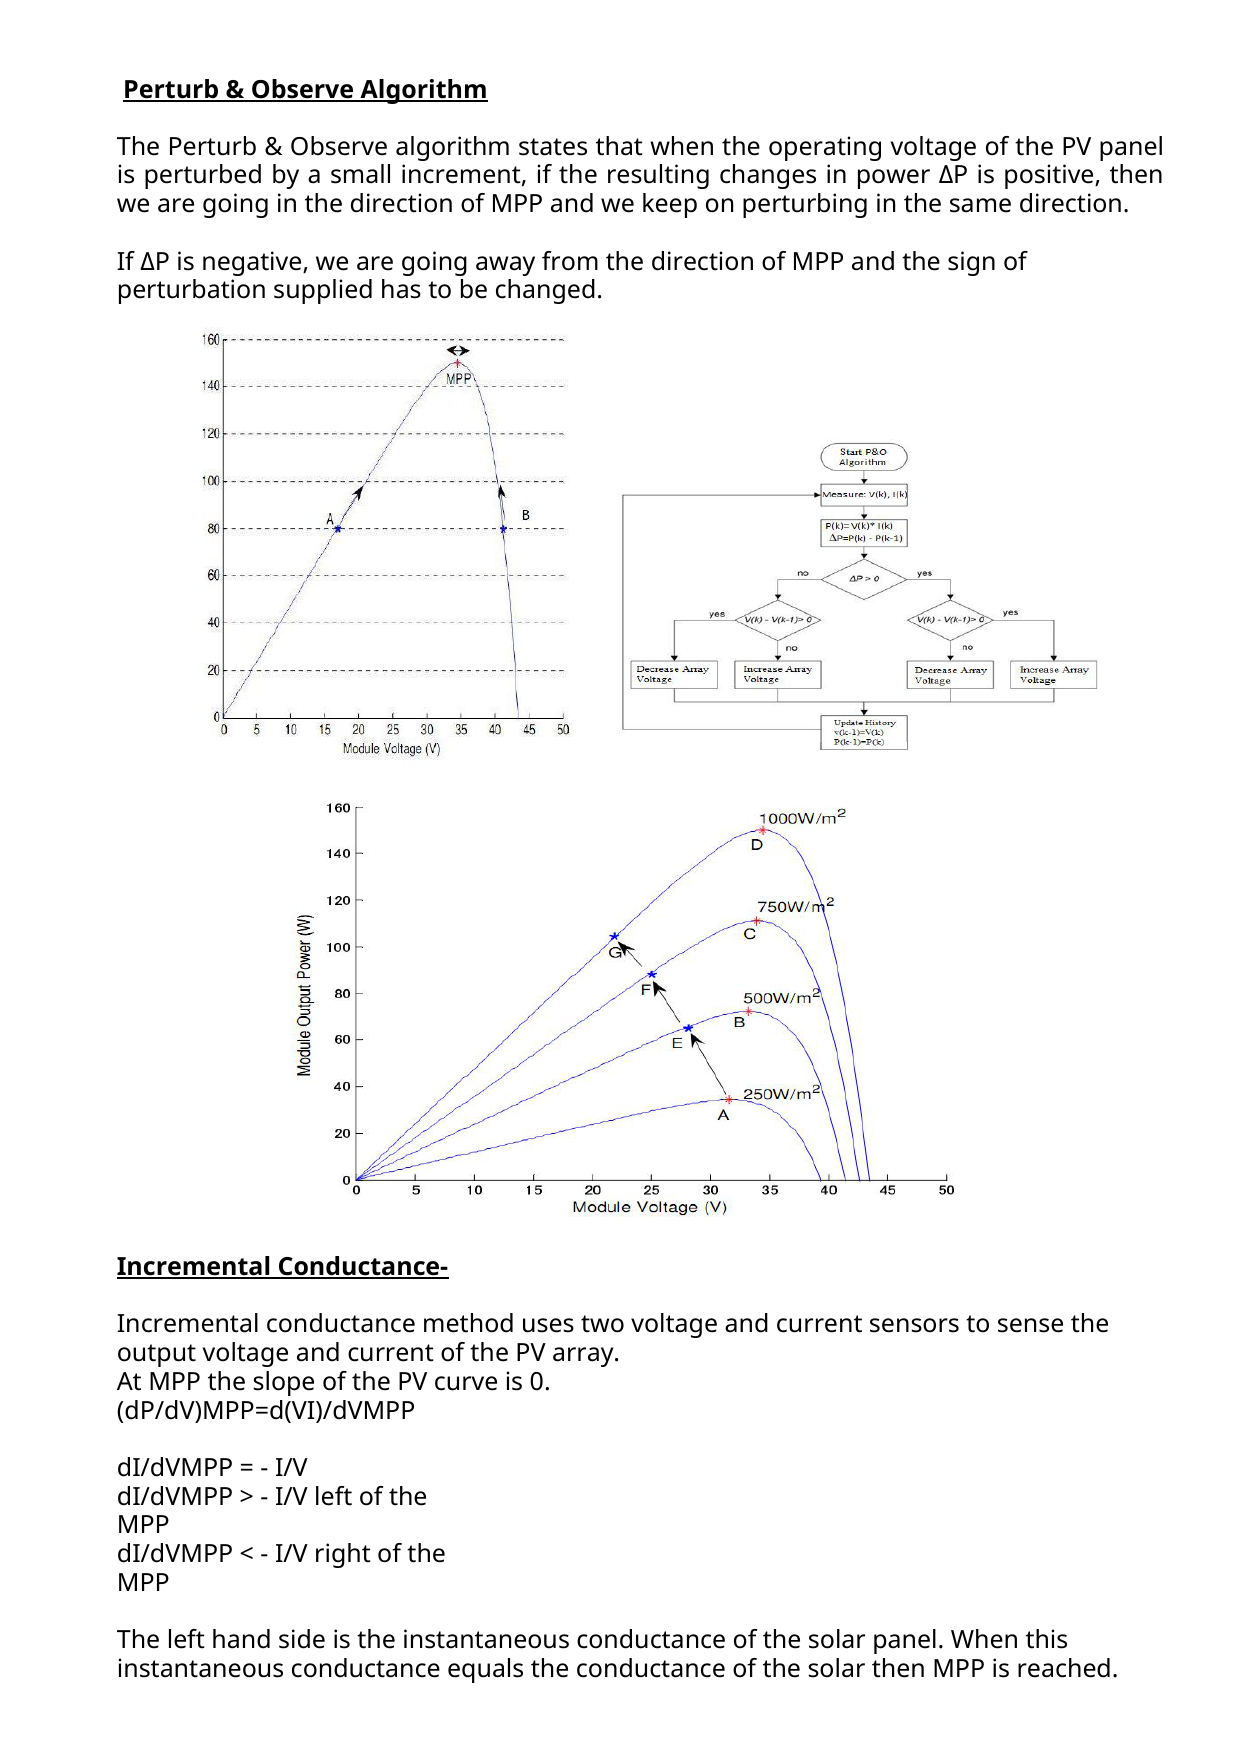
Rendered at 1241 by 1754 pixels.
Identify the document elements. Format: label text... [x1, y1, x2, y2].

text Incremental conductance method uses two voltage and current sensors to sense the output voltage and current of the PV array. [117, 1310, 1167, 1367]
text The Perturb & Observe algorithm states that when the operating voltage of the PV panel is perturbed by a small increment, if the resulting changes in power ΔP is positive, then we are going in the direction of MPP and we keep on perturbing in the same direction. [117, 132, 1165, 218]
text At MPP the slope of the PV curve is 0. [117, 1368, 1167, 1396]
text (dP/dV)MPP=d(VI)/dVMPP [117, 1397, 1167, 1425]
text dI/dVMPP = - I/V dI/dVMPP > - I/V left of the MPP dI/dVMPP < - I/V right of the MPP [117, 1453, 477, 1597]
text If ΔP is negative, we are going away from the direction of MPP and the sign of perturbation supplied has to be changed. [117, 247, 1167, 305]
text Incremental Conductance- [117, 1253, 1167, 1281]
text Perturb & Observe Algorithm [123, 76, 1167, 104]
text The left hand side is the instantaneous conductance of the solar panel. When this instantaneous conductance equals the conductance of the solar then MPP is reached. [117, 1626, 1167, 1683]
picture [202, 305, 1130, 1224]
